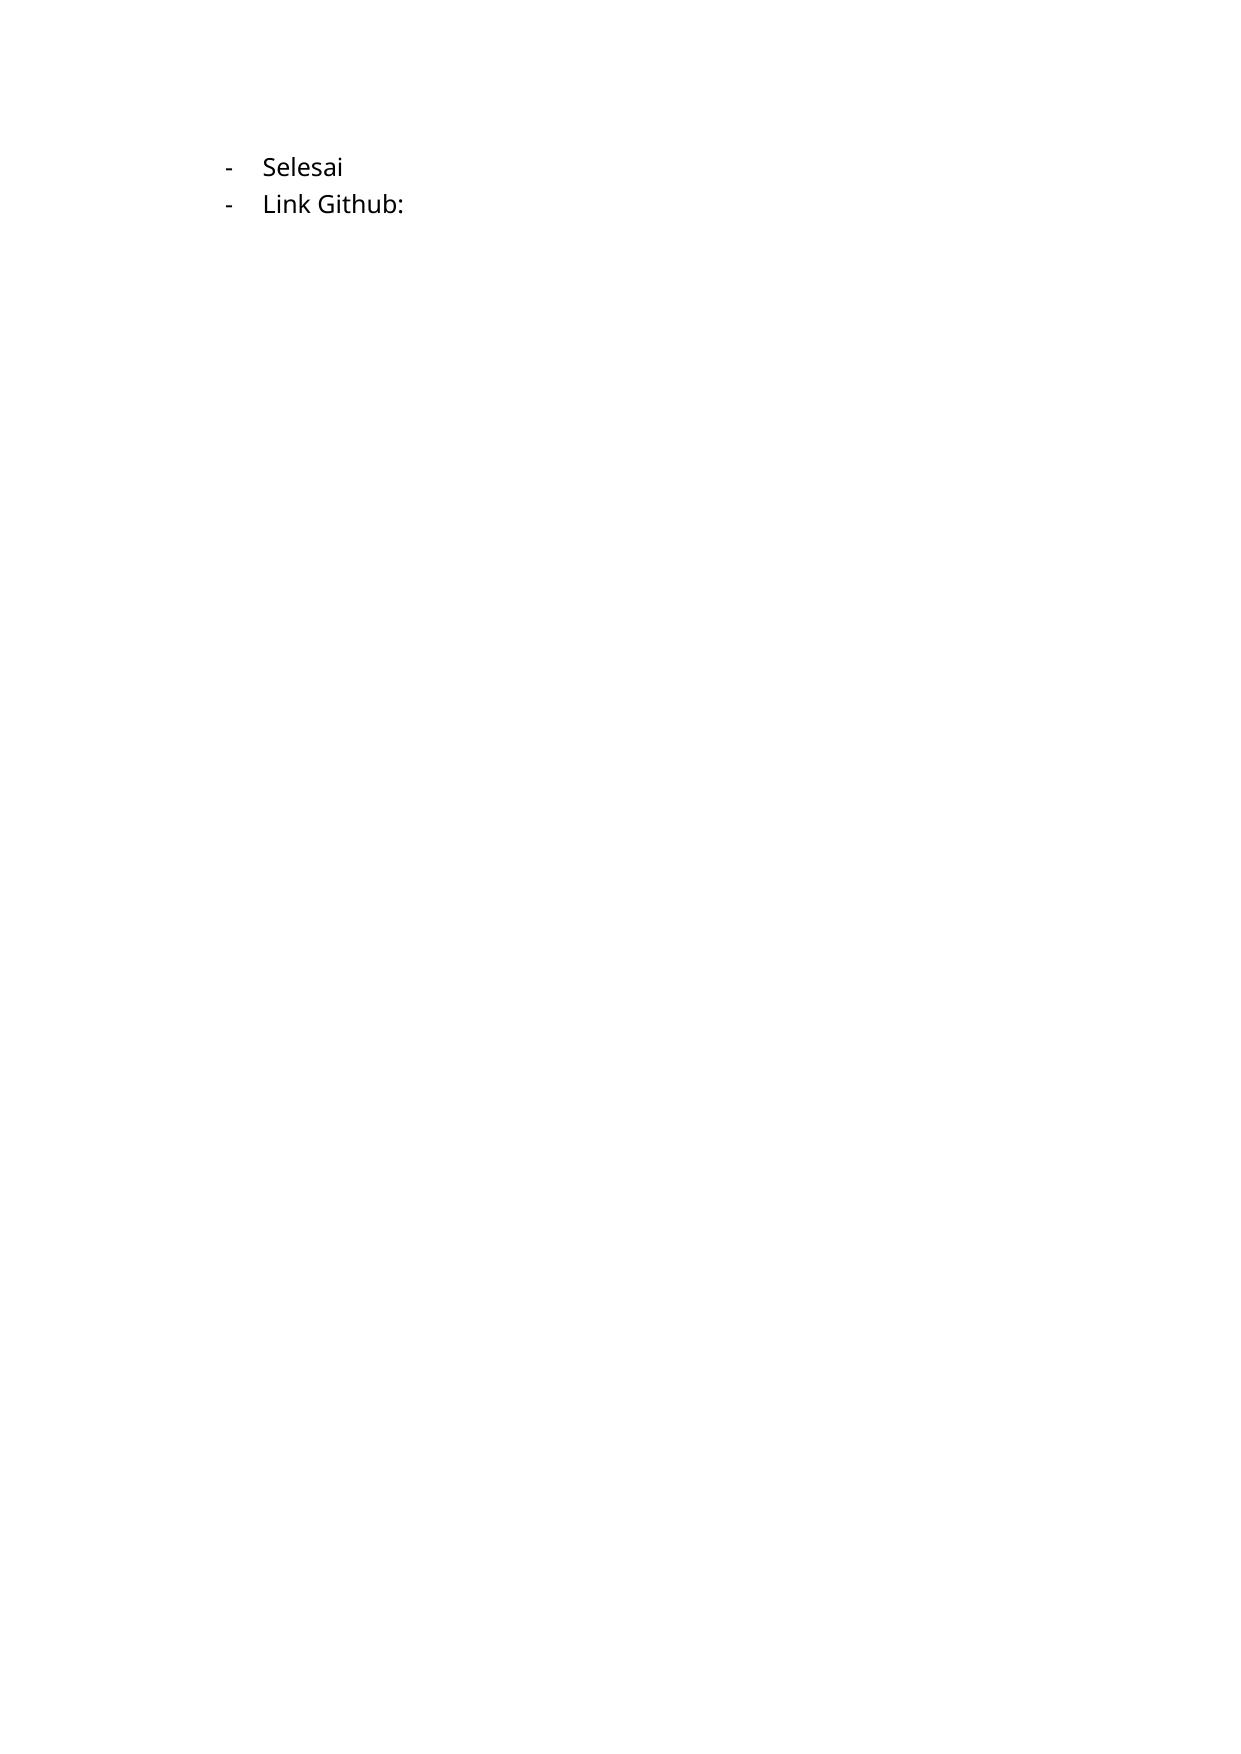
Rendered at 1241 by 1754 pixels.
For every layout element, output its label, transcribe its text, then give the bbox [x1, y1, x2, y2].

list Selesai [225, 150, 1090, 184]
list Link Github: [225, 187, 1090, 221]
